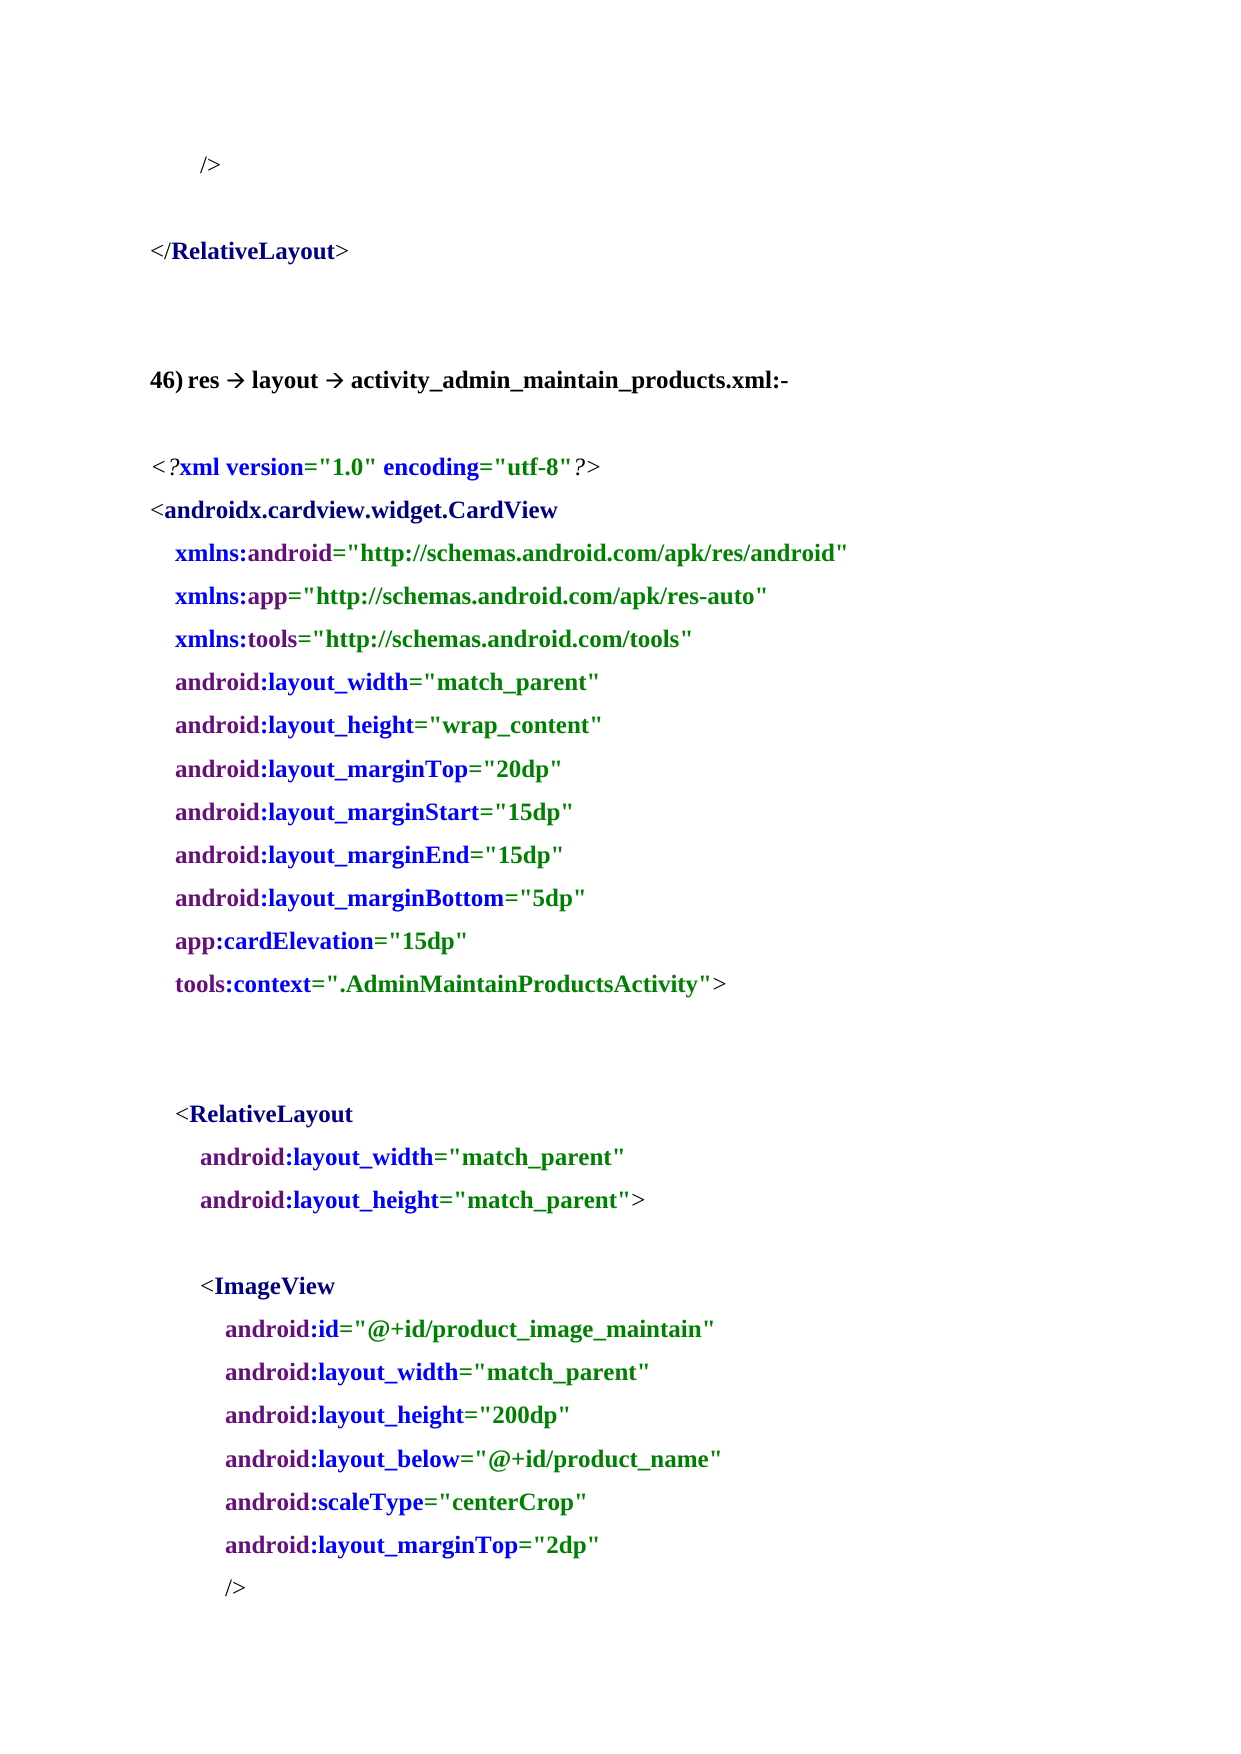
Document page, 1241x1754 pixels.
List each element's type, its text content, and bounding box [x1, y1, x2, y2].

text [150, 452, 1090, 1602]
list res layout activity_admin_maintain_products.xml:- [150, 366, 1090, 394]
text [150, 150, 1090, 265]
